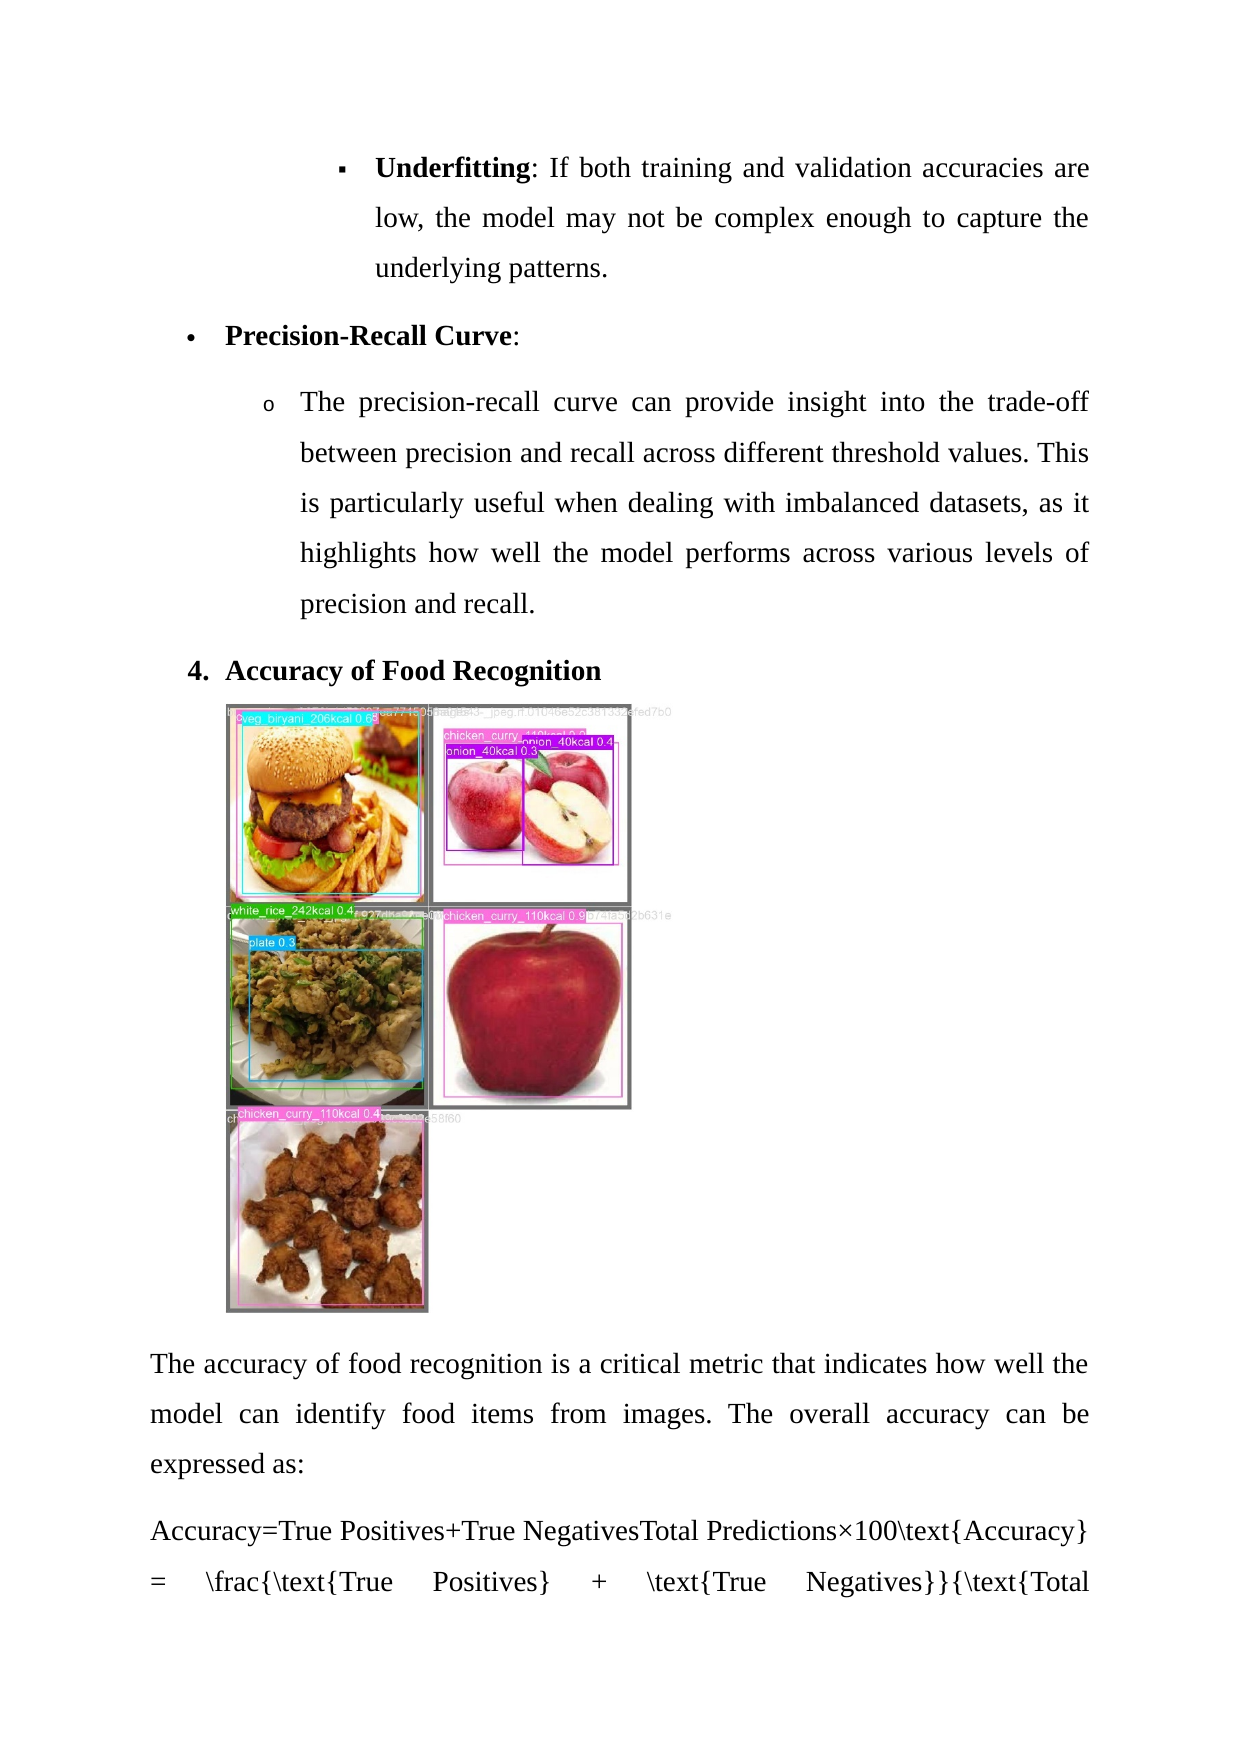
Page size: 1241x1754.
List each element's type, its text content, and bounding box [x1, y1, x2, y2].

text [150, 1513, 1090, 1597]
list Underfitting: If both training and validation accuracies are low, the model may not be complex enough to capture the underlying patterns. [337, 150, 1090, 284]
list Accuracy of Food Recognition [187, 653, 1090, 686]
picture [225, 703, 835, 1313]
text The accuracy of food recognition is a critical metric that indicates how well the model can identify food items from images. The overall accuracy can be expressed as: [150, 1346, 1090, 1480]
list The precision-recall curve can provide insight into the trade-off between precision and recall across different threshold values. This is particularly useful when dealing with imbalanced datasets, as it highlights how well the model performs across various levels of precision and recall. [262, 384, 1090, 619]
list Precision-Recall Curve: [187, 318, 1090, 351]
